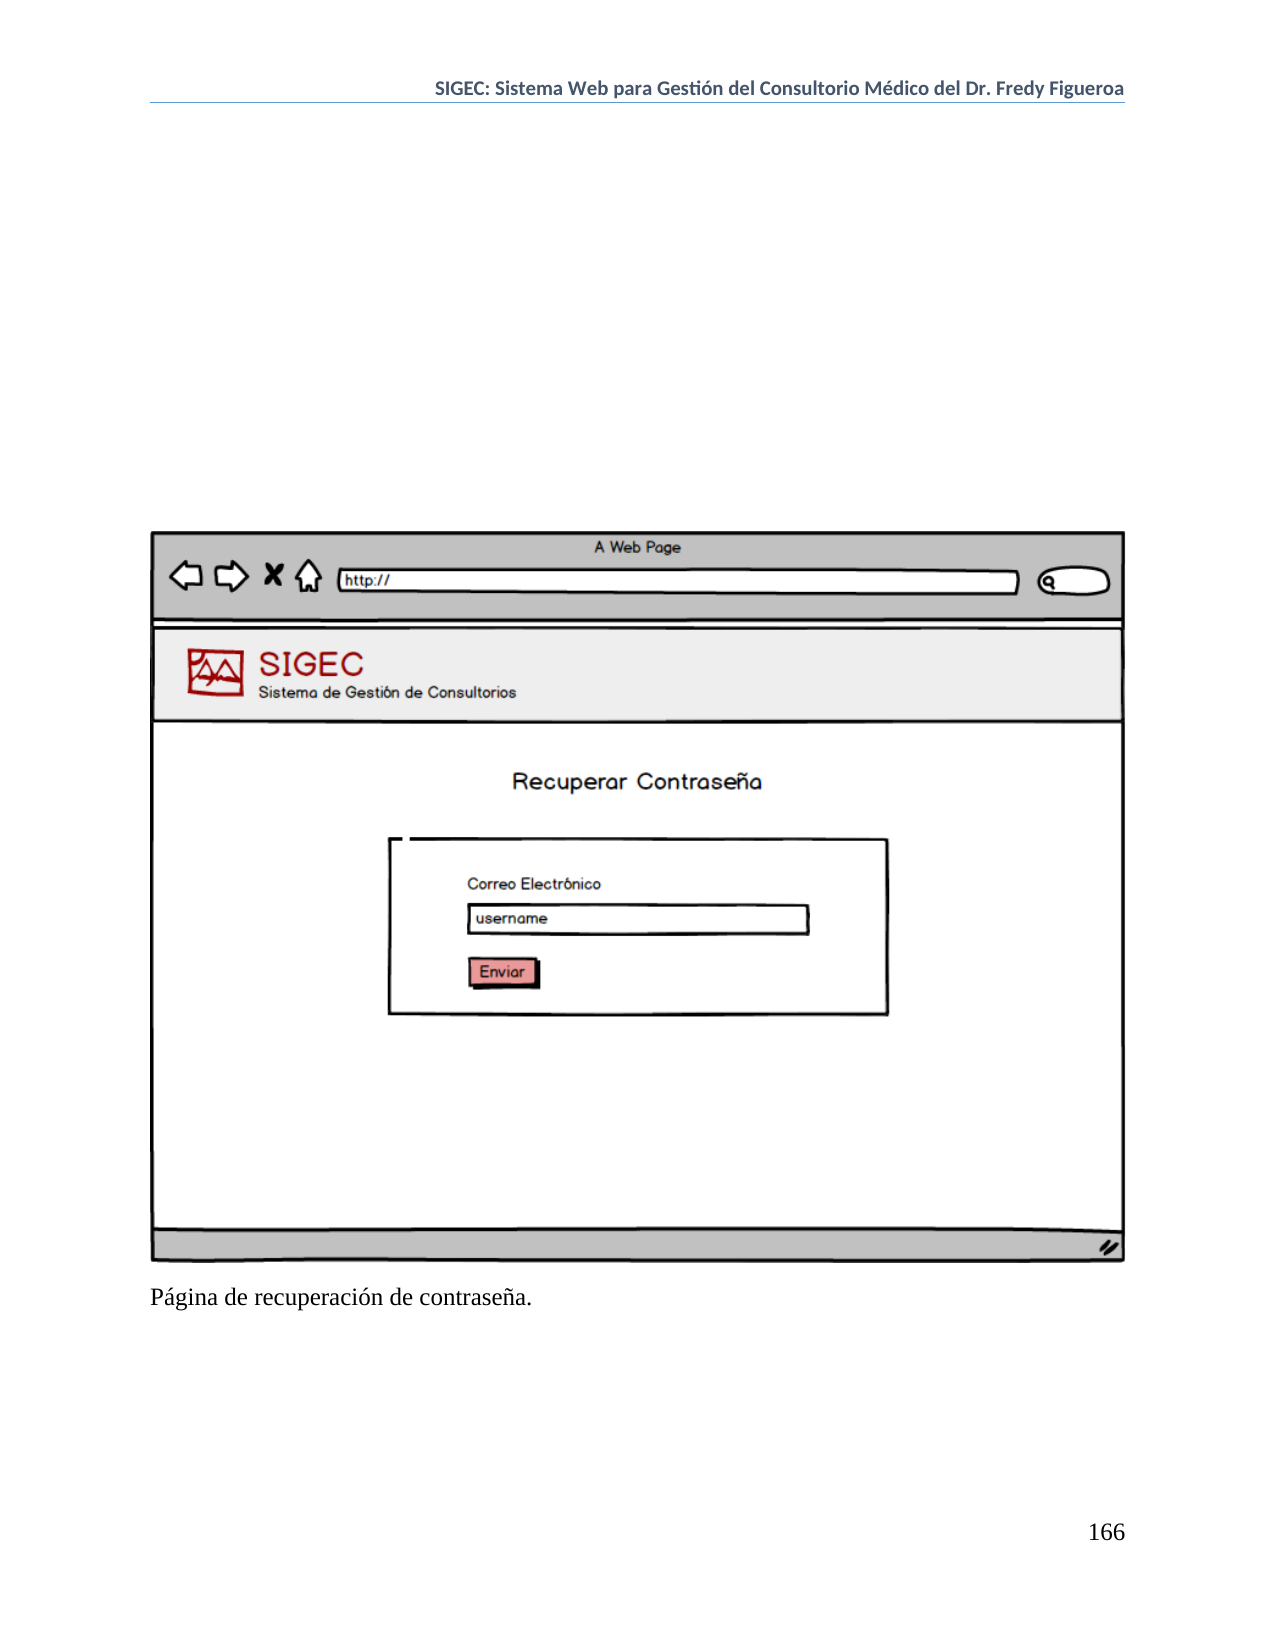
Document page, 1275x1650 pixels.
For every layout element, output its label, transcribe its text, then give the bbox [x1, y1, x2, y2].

text Página de recuperación de contraseña. [150, 1282, 1125, 1311]
picture [150, 531, 1125, 1263]
